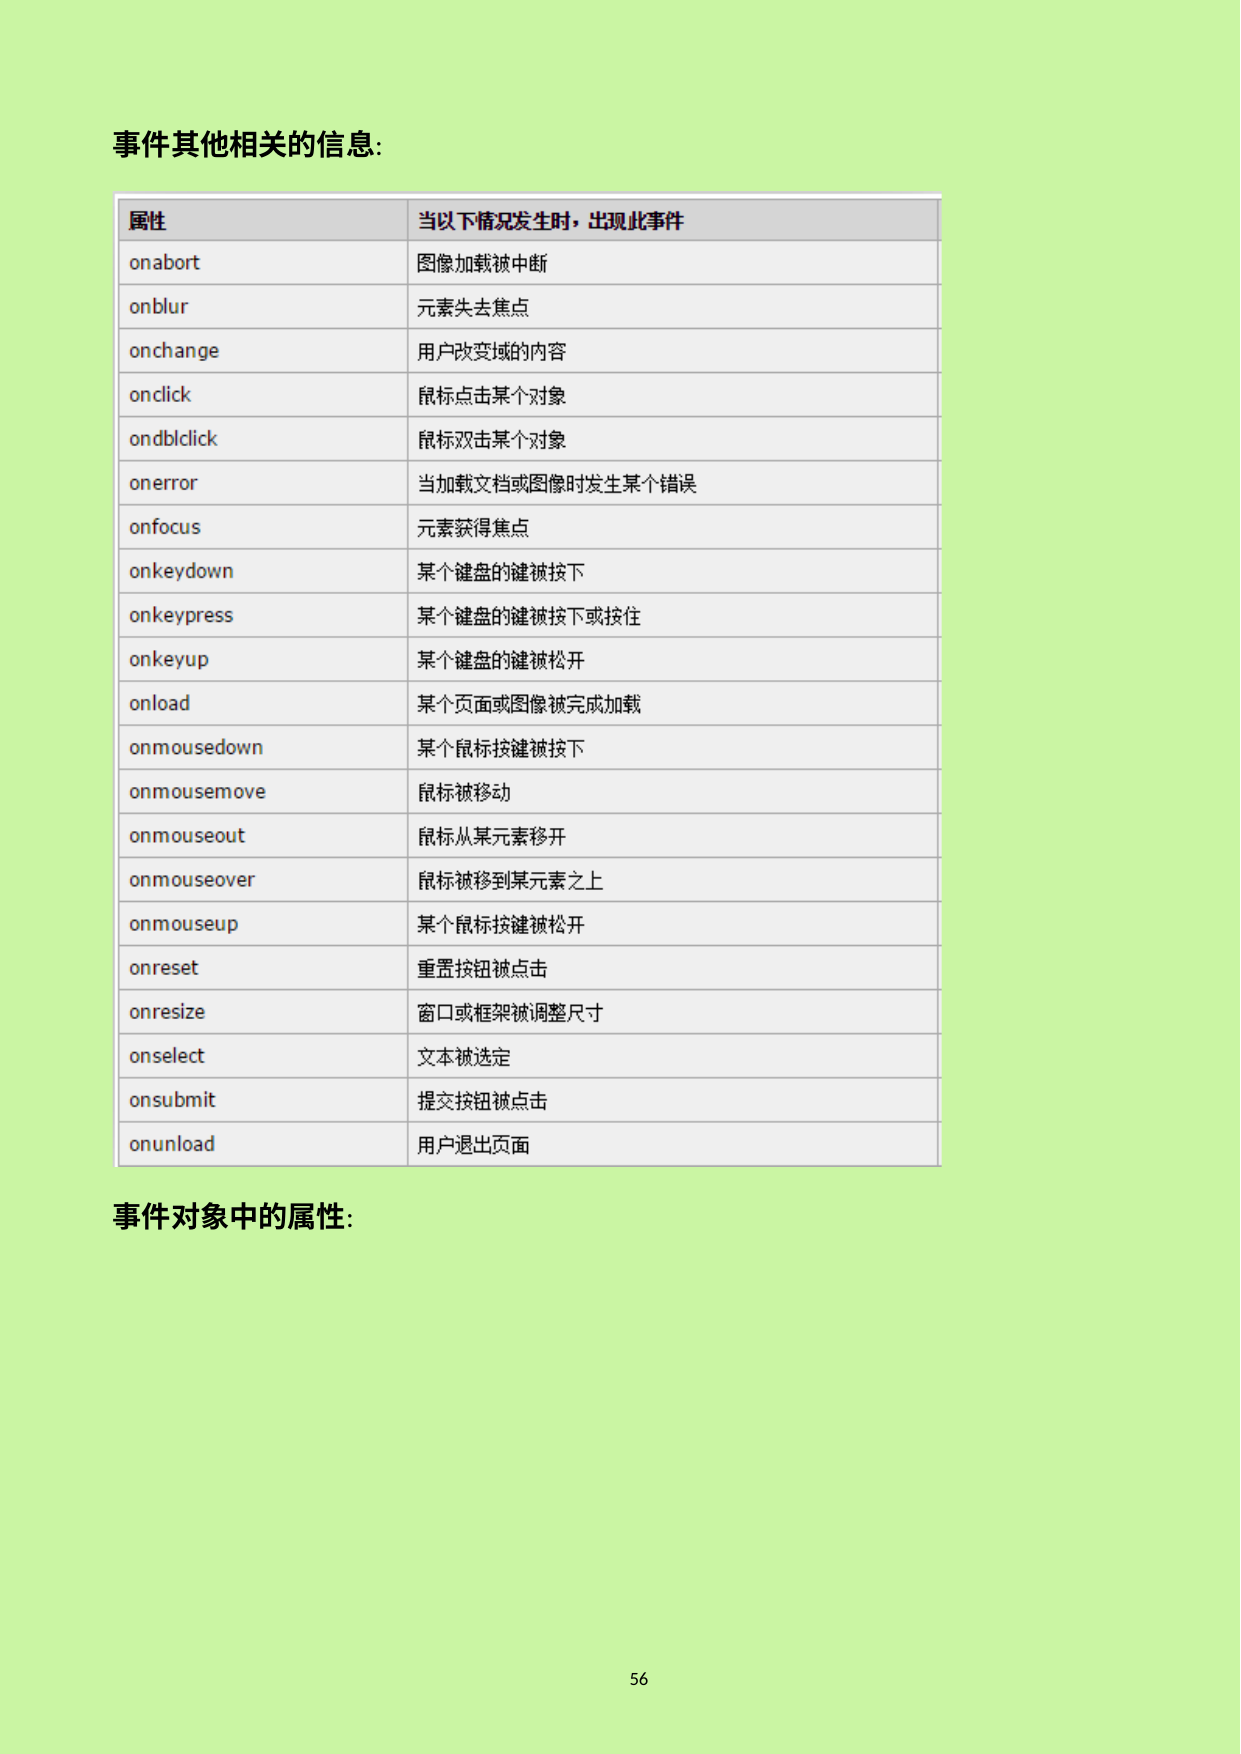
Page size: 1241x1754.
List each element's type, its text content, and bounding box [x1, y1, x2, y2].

text 事件对象中的属性: [75, 1175, 1165, 1254]
text 事件其他相关的信息: [75, 103, 1165, 183]
picture [112, 191, 942, 1167]
